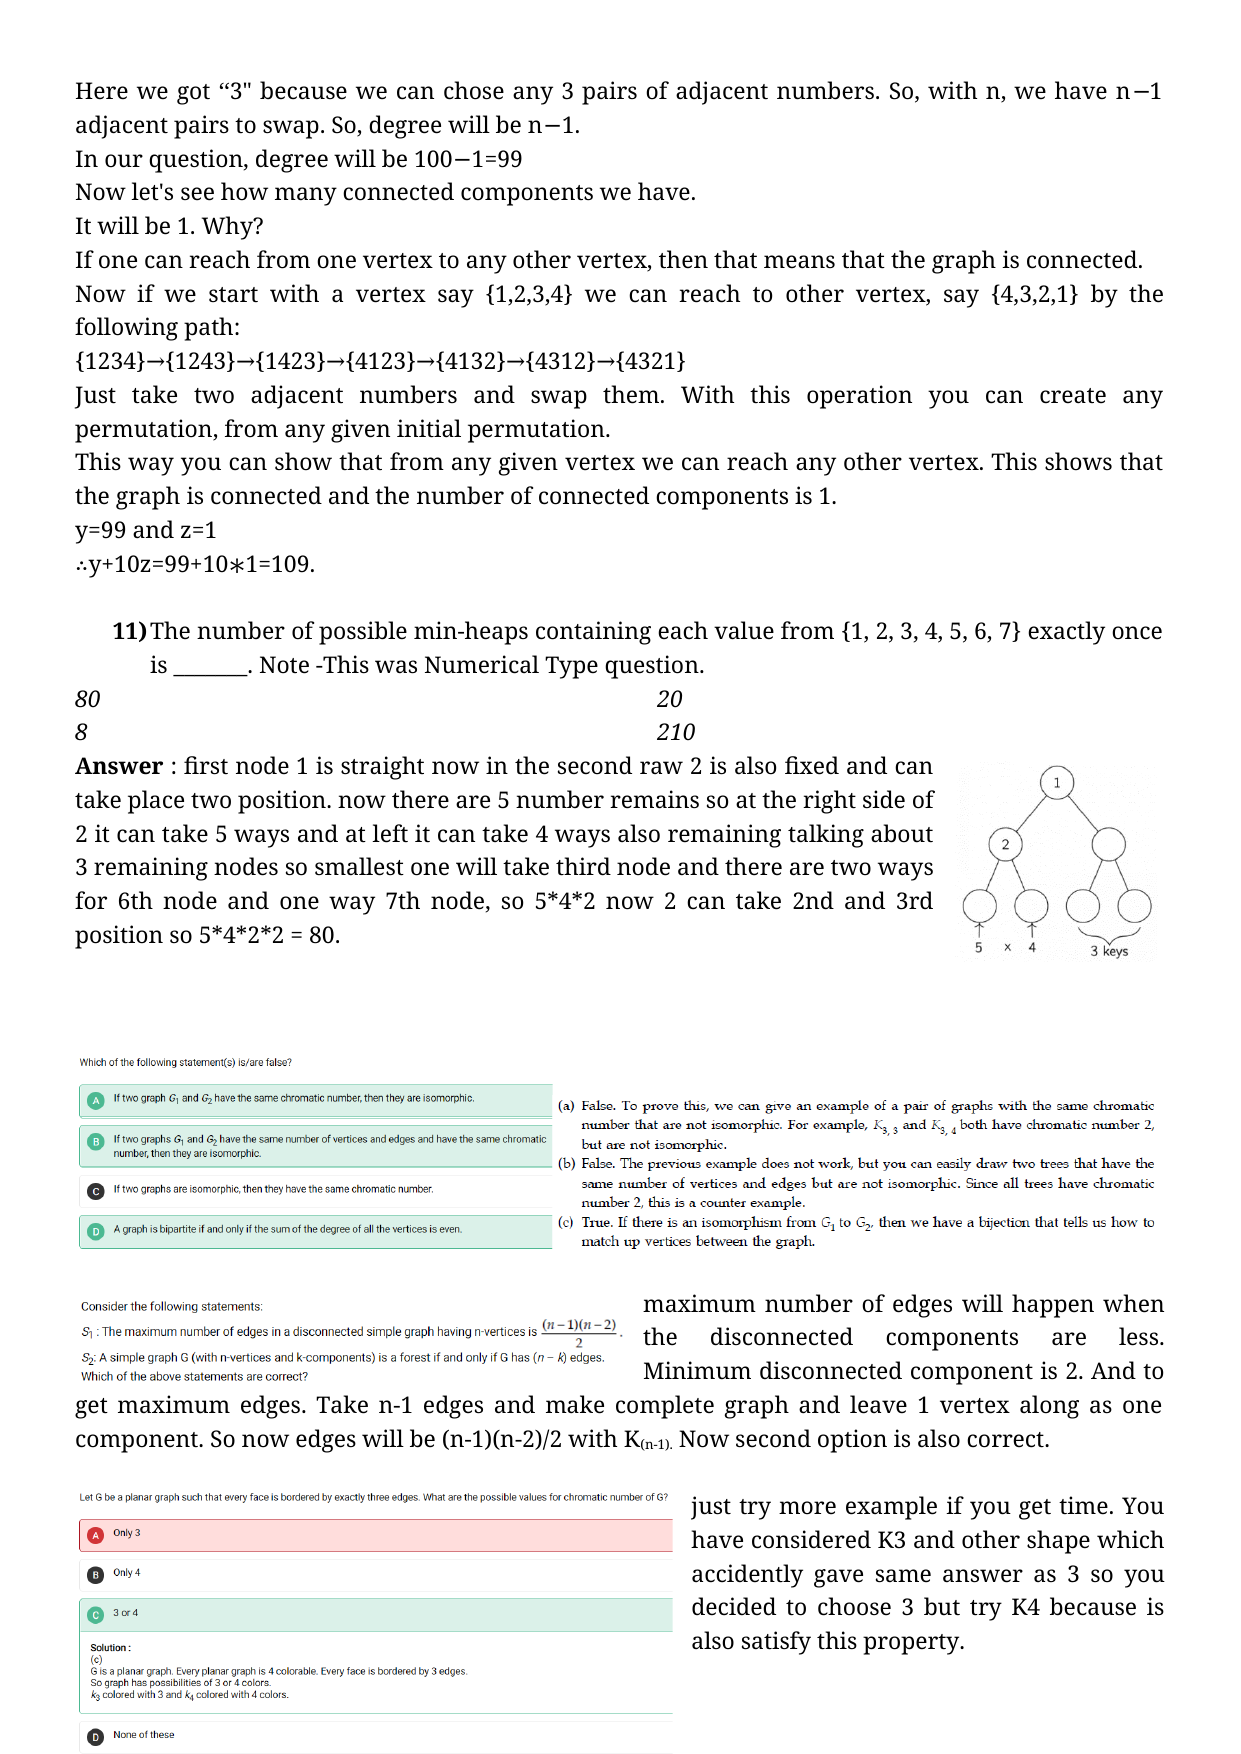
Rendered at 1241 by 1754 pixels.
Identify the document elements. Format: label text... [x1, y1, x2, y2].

text In our question, degree will be 100−1=99 [75, 142, 1165, 174]
picture [953, 756, 1159, 962]
text Answer : first node 1 is straight now in the second raw 2 is also fixed and can take place two position. now there are 5 number remains so at the right side of 2 it can take 5 ways and at left it can take 4 ways also remaining talking about 3 remaining nodes so smallest one will take third node and there are two ways for 6th node and one way 7th node, so 5*4*2 now 2 can take 2nd and 3rd position so 5*4*2*2 = 80. [75, 750, 1165, 950]
picture [75, 1296, 625, 1389]
text Just take two adjacent numbers and swap them. With this operation you can create any permutation, from any given initial permutation. [75, 379, 1165, 444]
text If one can reach from one vertex to any other vertex, then that means that the graph is connected. [75, 244, 1165, 275]
text It will be 1. Why? [75, 210, 1165, 241]
picture [75, 1488, 673, 1754]
list The number of possible min-heaps containing each value from {1, 2, 3, 4, 5, 6, 7} exactly once is _______. Note -This was Numerical Type question. [112, 615, 1165, 680]
text {1234}→{1243}→{1423}→{4123}→{4132}→{4312}→{4321} [75, 345, 1165, 376]
text 210 [657, 716, 1165, 747]
text Now let's see how many connected components we have. [75, 176, 1165, 207]
text Now if we start with a vertex say {1,2,3,4} we can reach to other vertex, say {4,3,2,1} by the following path: [75, 277, 1165, 342]
text This way you can show that from any given vertex we can reach any other vertex. This shows that the graph is connected and the number of connected components is 1. [75, 446, 1165, 511]
text just try more example if you get time. You have considered K3 and other shape which accidently gave same answer as 3 so you decided to choose 3 but try K4 because is also satisfy this property. [673, 1490, 1165, 1656]
text Here we got ‘‘3" because we can chose any 3 pairs of adjacent numbers. So, with n, we have n−1 adjacent pairs to swap. So, degree will be n−1. [75, 75, 1165, 140]
text 20 [657, 682, 1165, 714]
text 8 [75, 716, 583, 747]
text y=99 and z=1 [75, 514, 1165, 545]
picture [75, 1053, 1164, 1252]
text 80 [75, 682, 583, 714]
text ∴y+10z=99+10∗1=109. [75, 547, 1165, 579]
